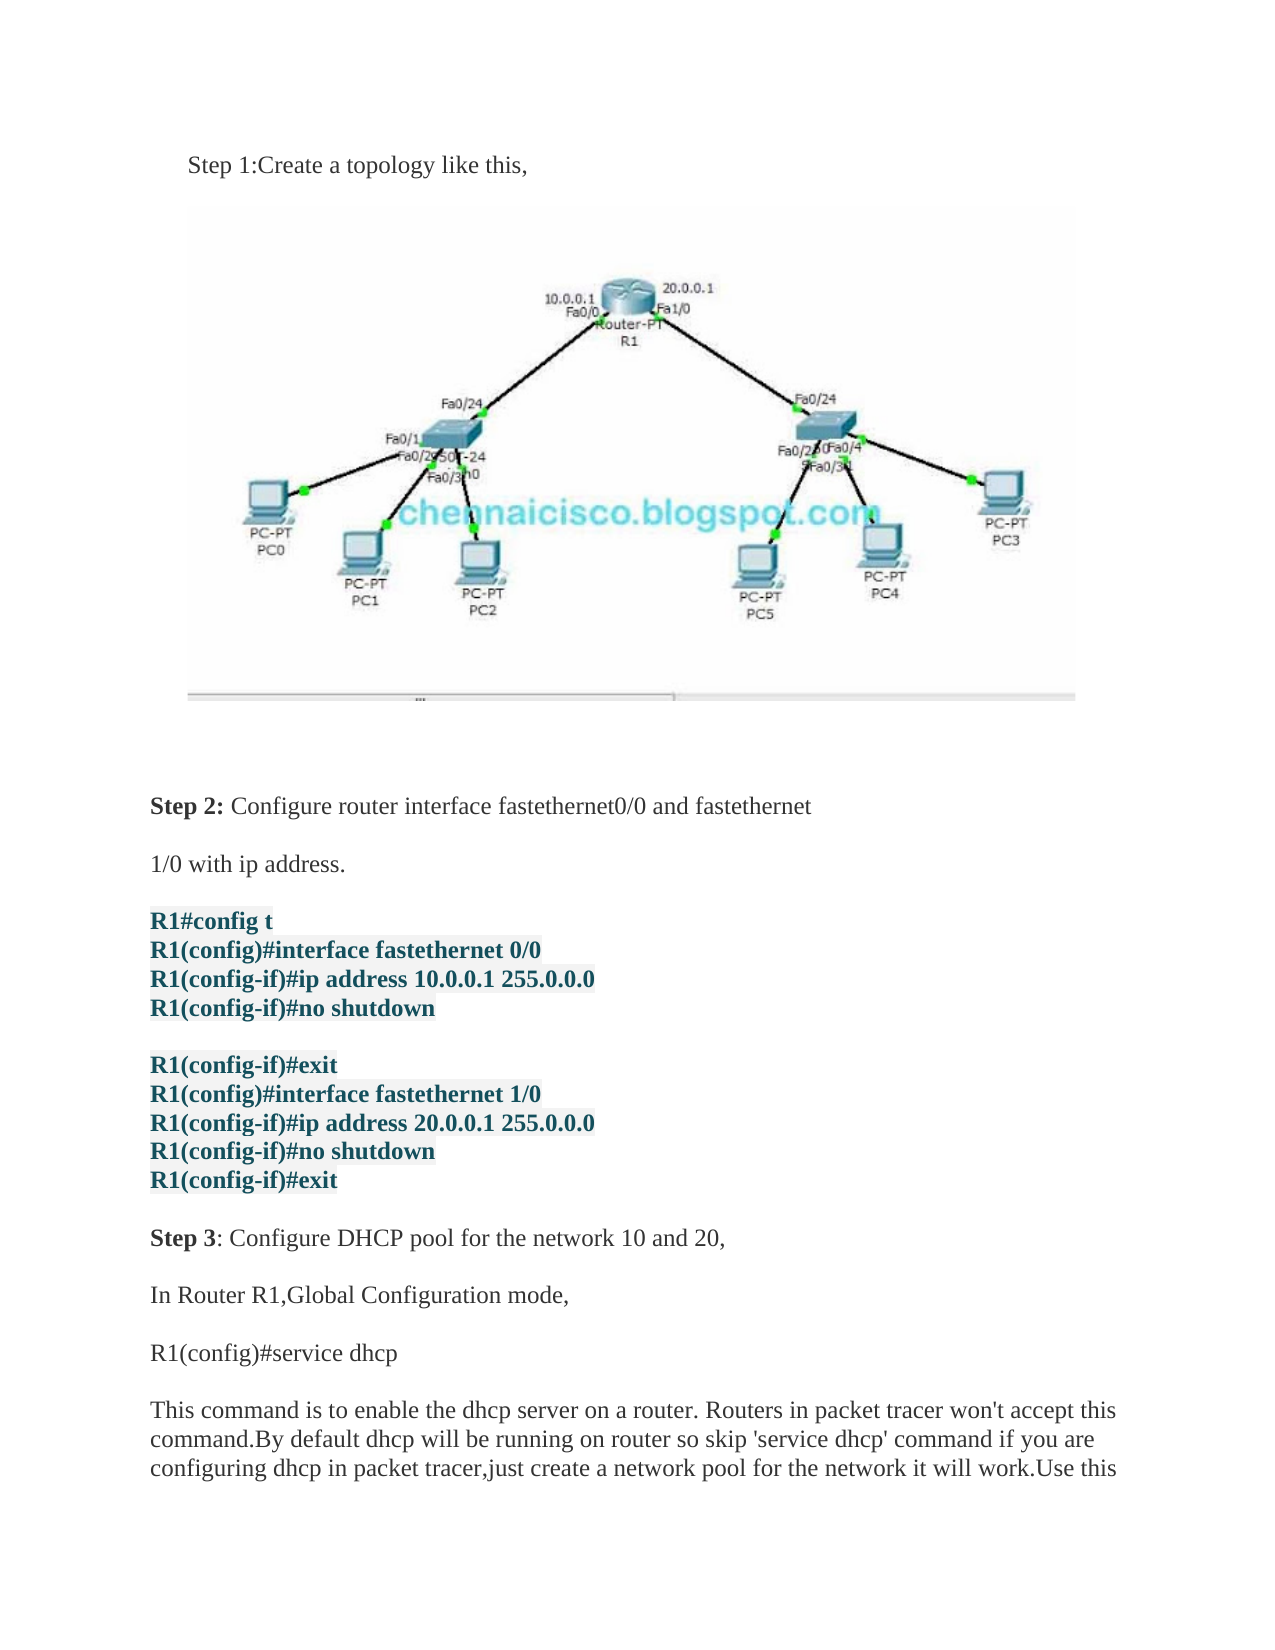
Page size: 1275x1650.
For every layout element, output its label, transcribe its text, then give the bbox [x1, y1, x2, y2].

picture [187, 206, 1076, 701]
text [150, 705, 1125, 1481]
text Step 1:Create a topology like this, [187, 150, 1125, 207]
